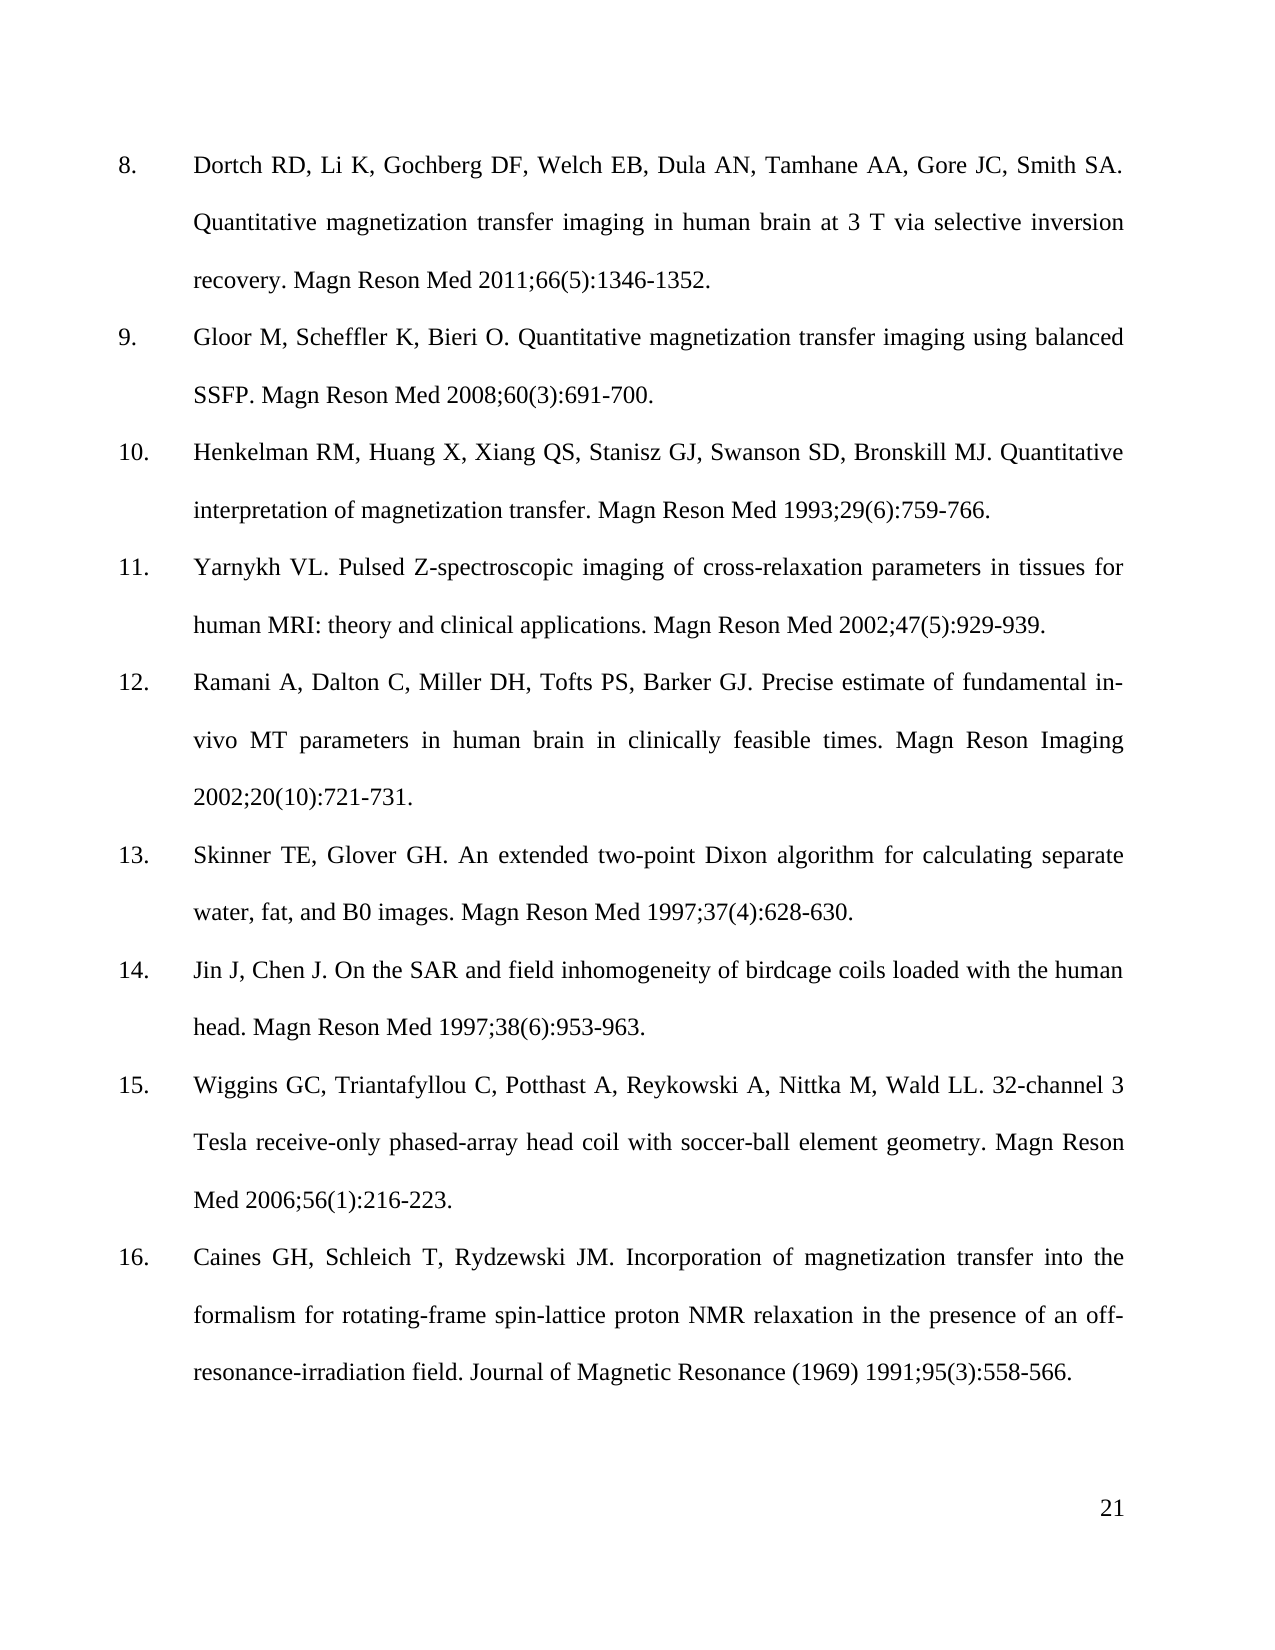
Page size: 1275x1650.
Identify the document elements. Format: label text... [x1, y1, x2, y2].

text 16. Caines GH, Schleich T, Rydzewski JM. Incorporation of magnetization transfer into the formalism for rotating-frame spin-lattice proton NMR relaxation in the presence of an off-resonance-irradiation field. Journal of Magnetic Resonance (1969) 1991;95(3):558-566. [118, 1242, 1125, 1386]
text 9. Gloor M, Scheffler K, Bieri O. Quantitative magnetization transfer imaging using balanced SSFP. Magn Reson Med 2008;60(3):691-700. [118, 322, 1125, 409]
text 13. Skinner TE, Glover GH. An extended two-point Dixon algorithm for calculating separate water, fat, and B0 images. Magn Reson Med 1997;37(4):628-630. [118, 840, 1125, 926]
text 12. Ramani A, Dalton C, Miller DH, Tofts PS, Barker GJ. Precise estimate of fundamental in-vivo MT parameters in human brain in clinically feasible times. Magn Reson Imaging 2002;20(10):721-731. [118, 667, 1125, 811]
text 8. Dortch RD, Li K, Gochberg DF, Welch EB, Dula AN, Tamhane AA, Gore JC, Smith SA. Quantitative magnetization transfer imaging in human brain at 3 T via selective inversion recovery. Magn Reson Med 2011;66(5):1346-1352. [118, 150, 1125, 294]
text 11. Yarnykh VL. Pulsed Z-spectroscopic imaging of cross-relaxation parameters in tissues for human MRI: theory and clinical applications. Magn Reson Med 2002;47(5):929-939. [118, 552, 1125, 639]
text 14. Jin J, Chen J. On the SAR and field inhomogeneity of birdcage coils loaded with the human head. Magn Reson Med 1997;38(6):953-963. [118, 955, 1125, 1041]
text 15. Wiggins GC, Triantafyllou C, Potthast A, Reykowski A, Nittka M, Wald LL. 32-channel 3 Tesla receive-only phased-array head coil with soccer-ball element geometry. Magn Reson Med 2006;56(1):216-223. [118, 1070, 1125, 1214]
text 10. Henkelman RM, Huang X, Xiang QS, Stanisz GJ, Swanson SD, Bronskill MJ. Quantitative interpretation of magnetization transfer. Magn Reson Med 1993;29(6):759-766. [118, 437, 1125, 524]
